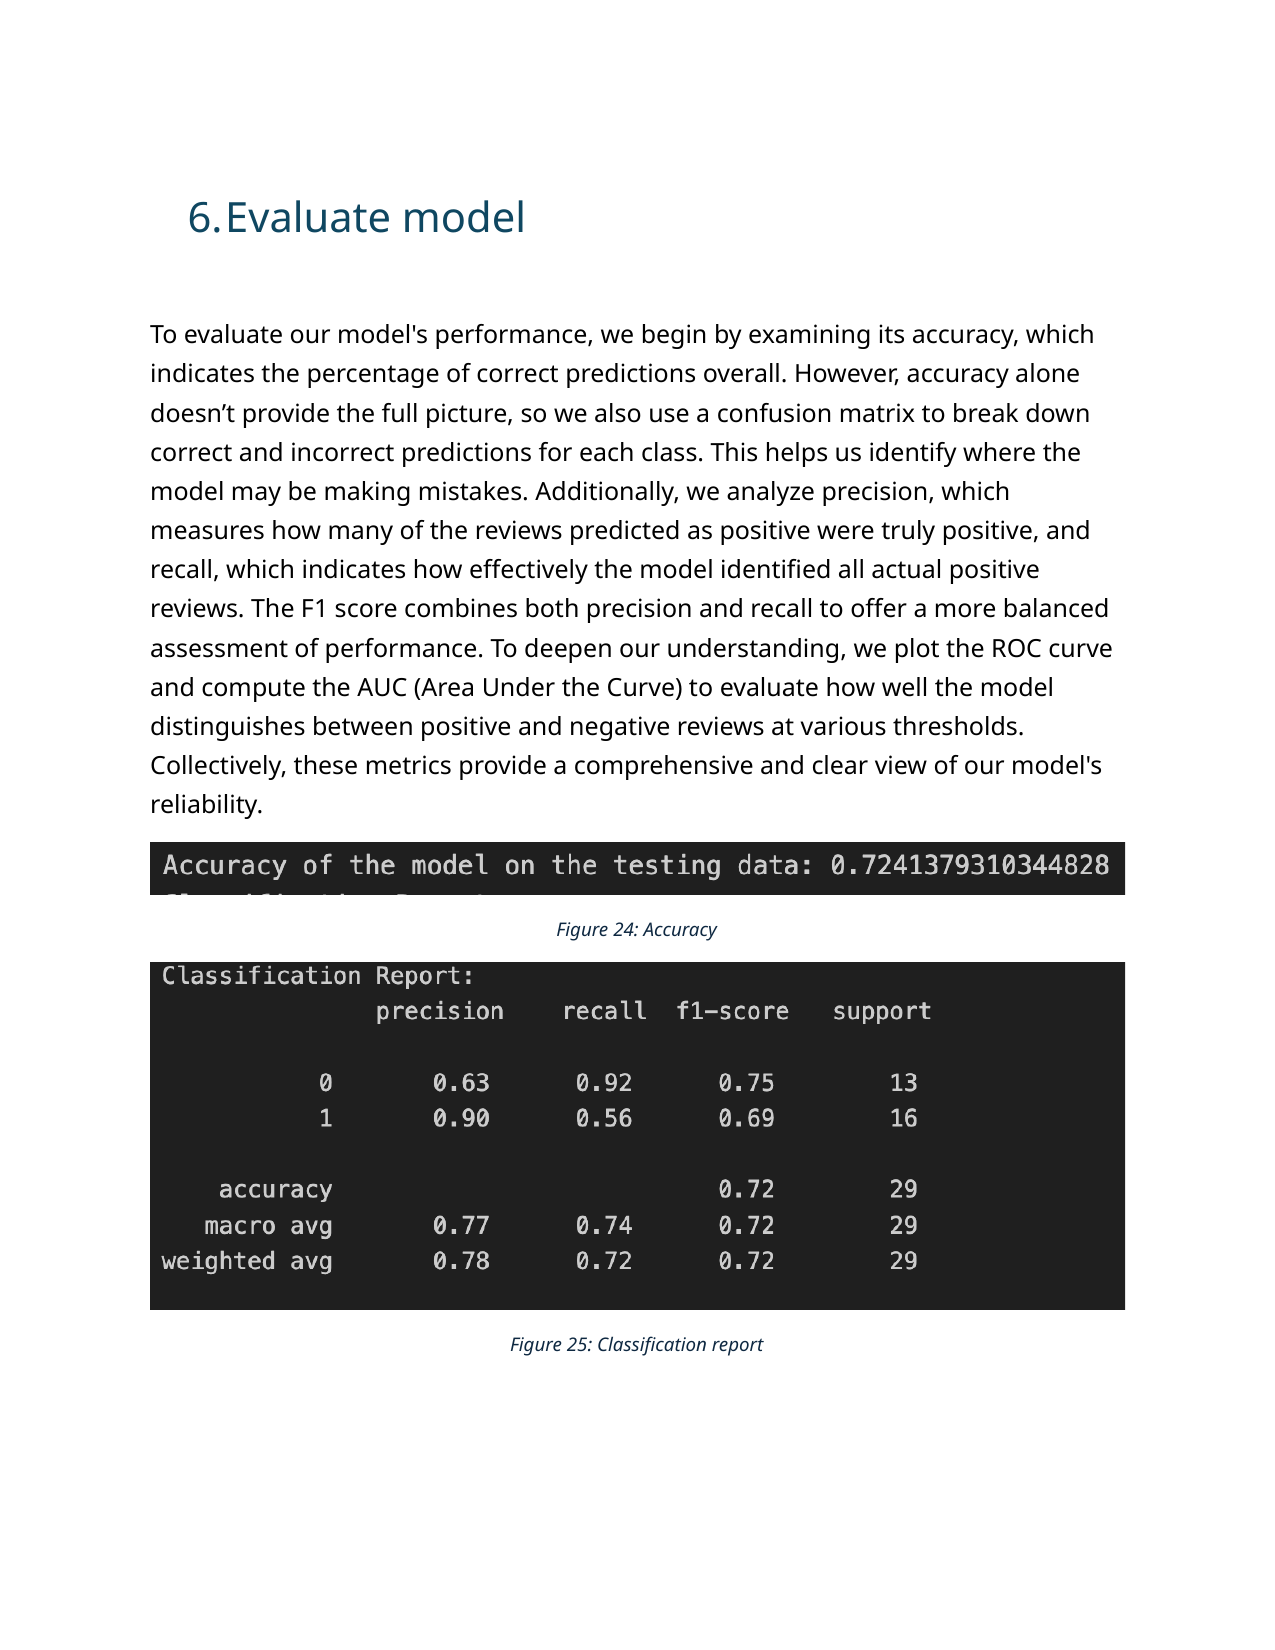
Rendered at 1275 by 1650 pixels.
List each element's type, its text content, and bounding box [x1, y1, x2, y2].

picture [150, 962, 1125, 1310]
text To evaluate our model's performance, we begin by examining its accuracy, which indicates the percentage of correct predictions overall. However, accuracy alone doesn’t provide the full picture, so we also use a confusion matrix to break down correct and incorrect predictions for each class. This helps us identify where the model may be making mistakes. Additionally, we analyze precision, which measures how many of the reviews predicted as positive were truly positive, and recall, which indicates how effectively the model identified all actual positive reviews. The F1 score combines both precision and recall to offer a more balanced assessment of performance. To deepen our understanding, we plot the ROC curve and compute the AUC (Area Under the Curve) to evaluate how well the model distinguishes between positive and negative reviews at various thresholds. Collectively, these metrics provide a comprehensive and clear view of our model's reliability. [150, 317, 1125, 821]
text Figure 24: Accuracy [150, 916, 1125, 942]
text Figure 25: Classification report [150, 1331, 1125, 1357]
subtitle Evaluate model [187, 187, 1125, 244]
picture [150, 842, 1125, 895]
